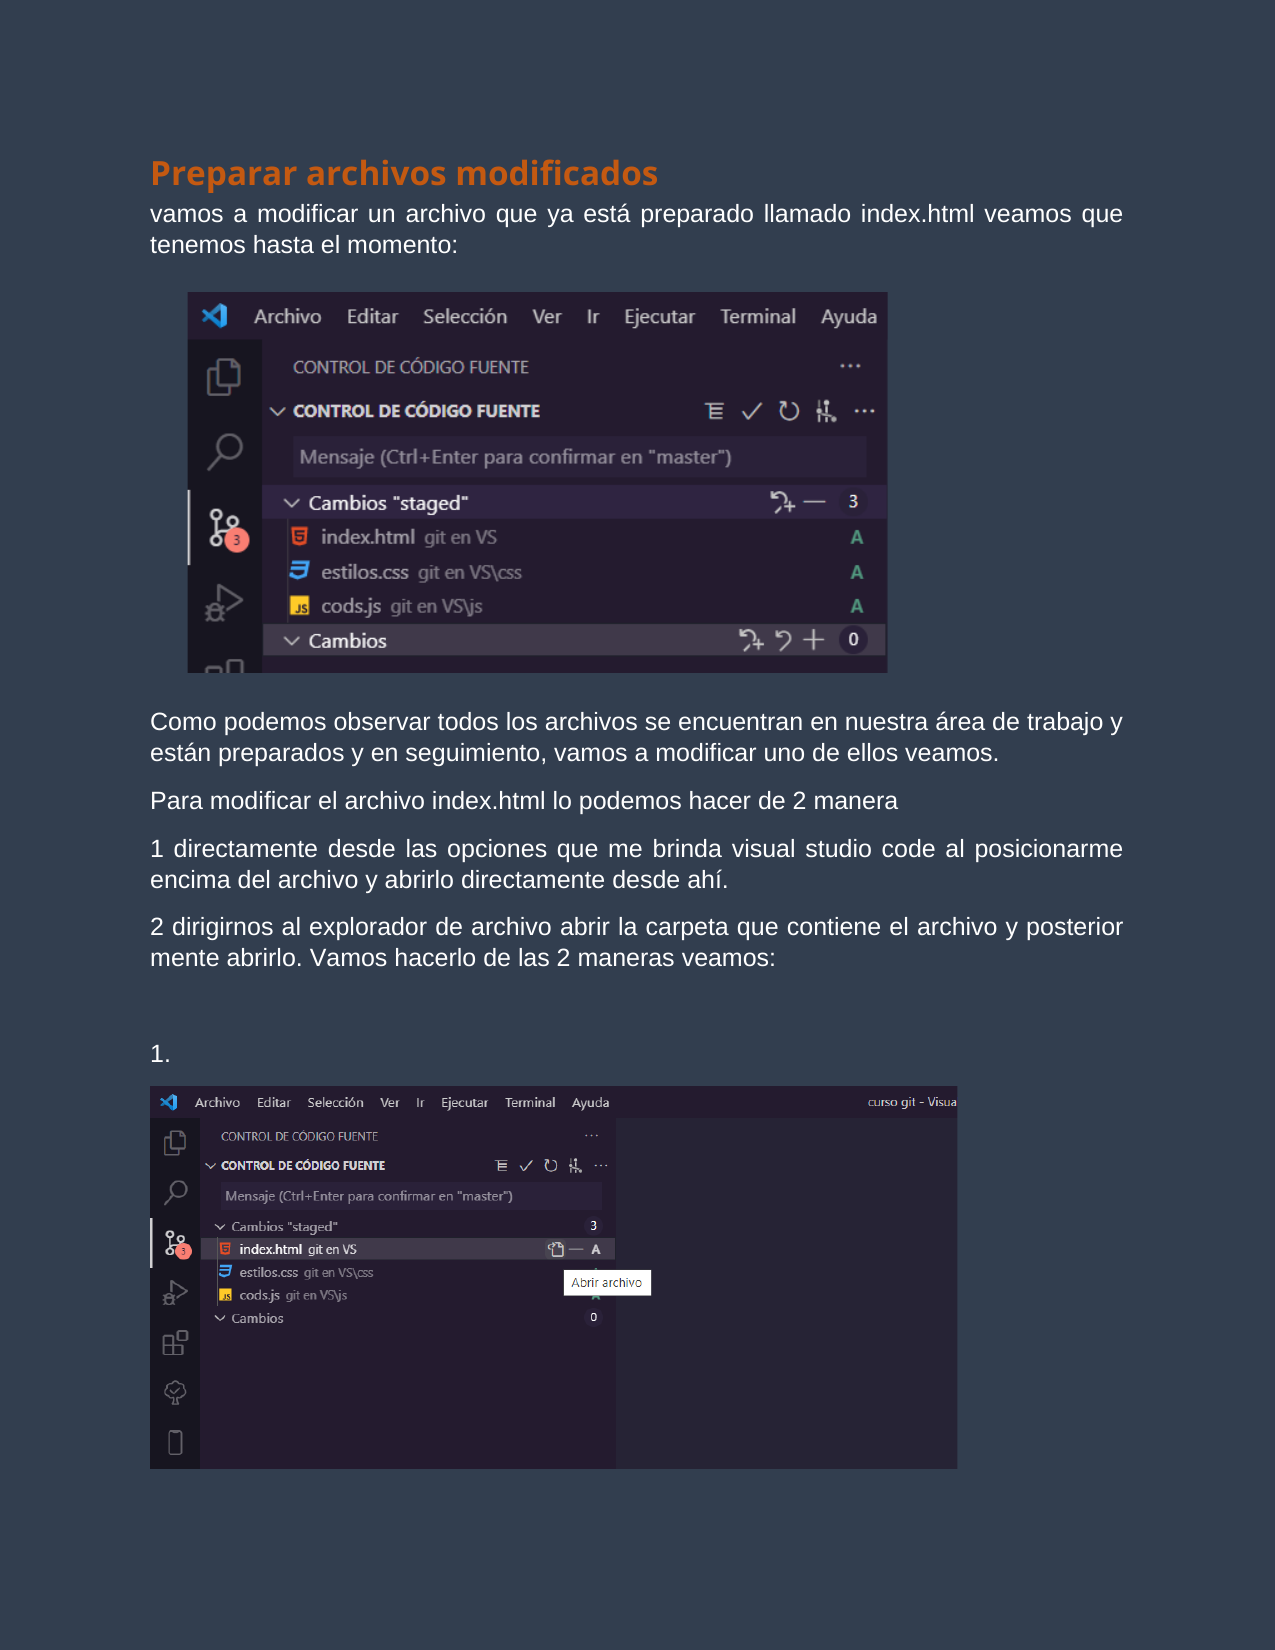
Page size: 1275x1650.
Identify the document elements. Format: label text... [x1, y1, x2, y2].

text vamos a modificar un archivo que ya está preparado llamado index.html veamos que tenemos hasta el momento: [150, 199, 1125, 259]
text 1 directamente desde las opciones que me brinda visual studio code al posicionarme encima del archivo y abrirlo directamente desde ahí. [150, 833, 1125, 893]
text Como podemos observar todos los archivos se encuentran en nuestra área de trabajo y están preparados y en seguimiento, vamos a modificar uno de ellos veamos. [150, 707, 1125, 767]
subtitle Preparar archivos modificados [150, 150, 1125, 195]
text 2 dirigirnos al explorador de archivo abrir la carpeta que contiene el archivo y posterior mente abrirlo. Vamos hacerlo de las 2 maneras veamos: [150, 912, 1125, 972]
text 1. [150, 1039, 1125, 1067]
picture [150, 1086, 958, 1469]
text Para modificar el archivo index.html lo podemos hacer de 2 manera [150, 786, 1125, 814]
